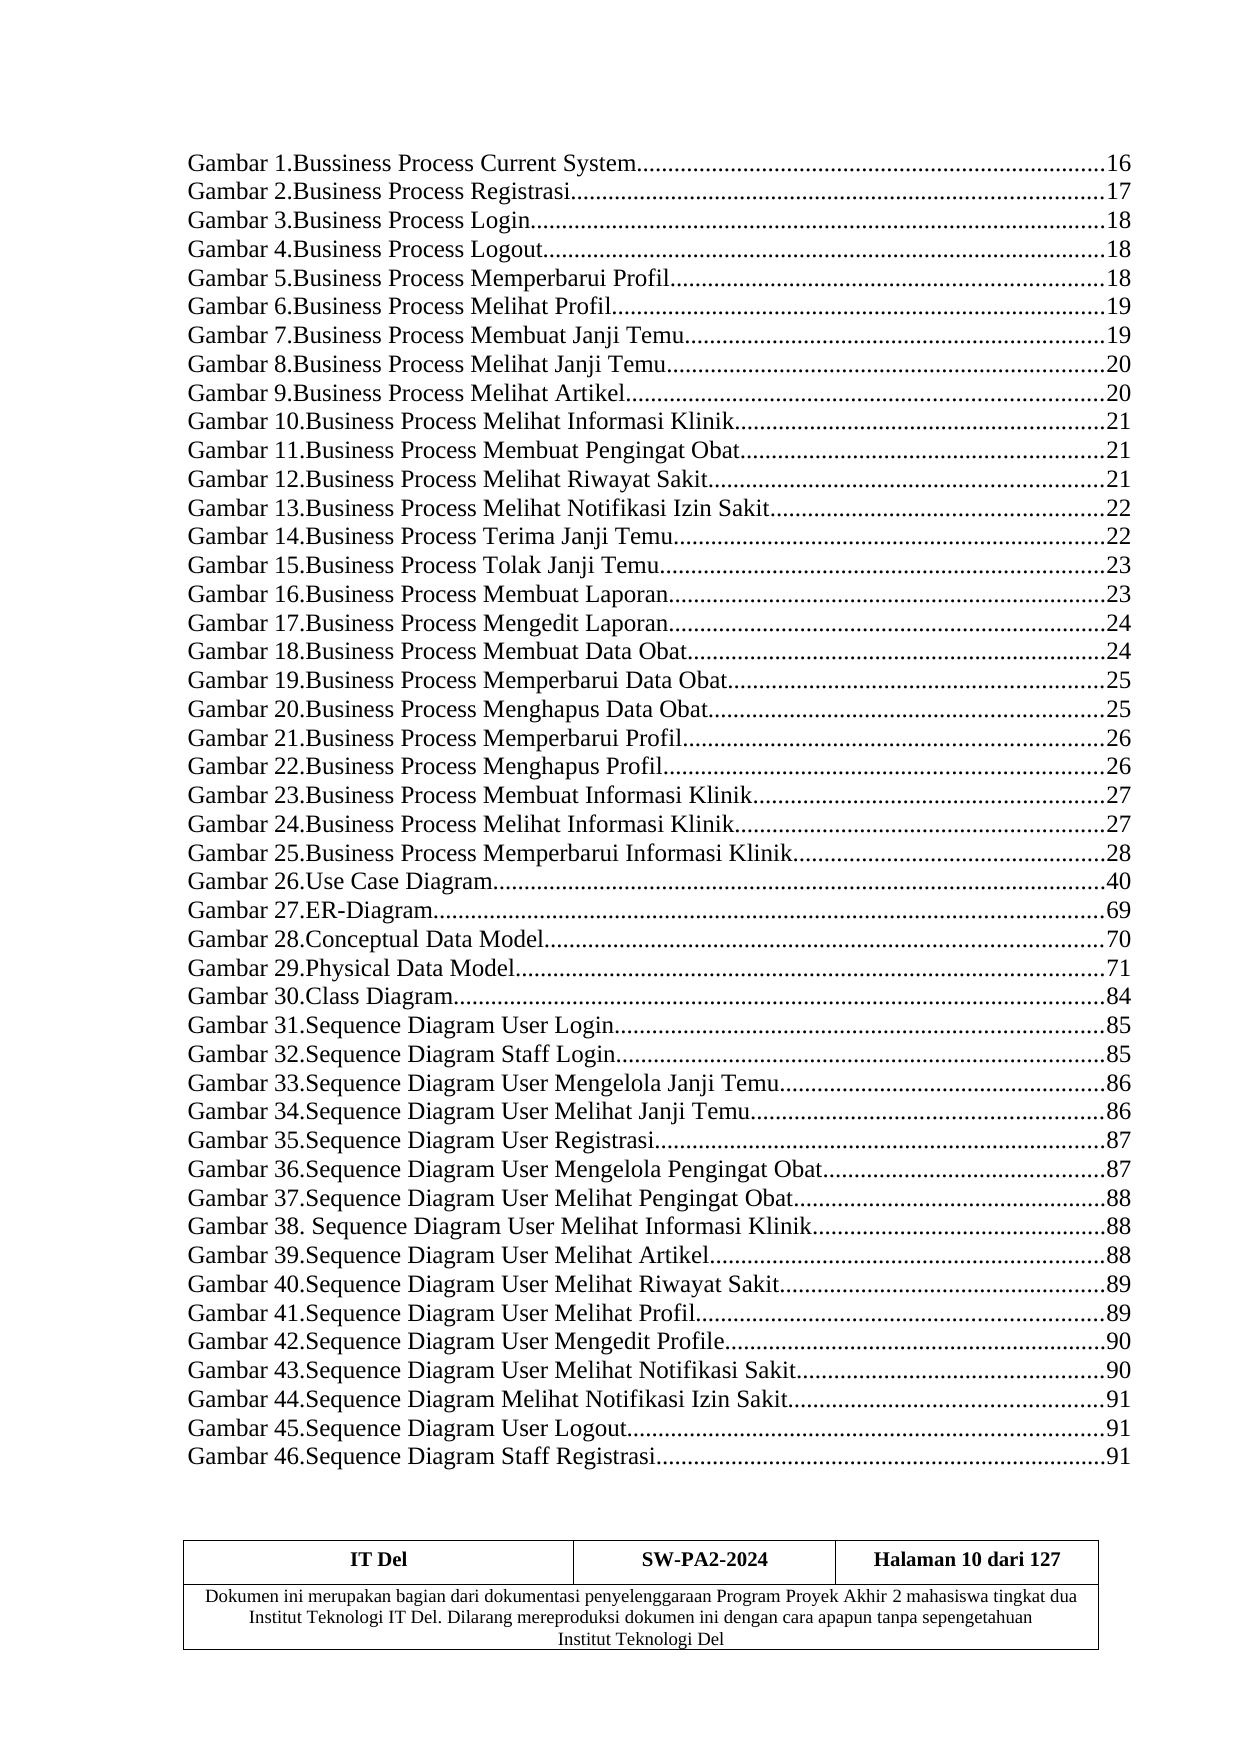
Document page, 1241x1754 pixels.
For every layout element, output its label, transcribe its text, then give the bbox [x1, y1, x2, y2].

text Gambar 20.Business Process Menghapus Data Obat 25 [187, 694, 1132, 723]
text Gambar 21.Business Process Memperbarui Profil 26 [187, 723, 1132, 751]
text Gambar 36.Sequence Diagram User Mengelola Pengingat Obat 87 [187, 1154, 1132, 1183]
text Gambar 7.Business Process Membuat Janji Temu 19 [187, 320, 1132, 349]
text Gambar 40.Sequence Diagram User Melihat Riwayat Sakit 89 [187, 1269, 1132, 1298]
text Gambar 43.Sequence Diagram User Melihat Notifikasi Sakit 90 [187, 1355, 1132, 1384]
text Gambar 15.Business Process Tolak Janji Temu 23 [187, 550, 1132, 579]
text Gambar 32.Sequence Diagram Staff Login 85 [187, 1039, 1132, 1068]
text Gambar 26.Use Case Diagram 40 [187, 866, 1132, 895]
text Gambar 27.ER-Diagram 69 [187, 895, 1132, 924]
text Gambar 46.Sequence Diagram Staff Registrasi 91 [187, 1441, 1132, 1470]
text Gambar 14.Business Process Terima Janji Temu 22 [187, 521, 1132, 550]
text Gambar 28.Conceptual Data Model 70 [187, 924, 1132, 953]
text Gambar 38. Sequence Diagram User Melihat Informasi Klinik 88 [187, 1211, 1132, 1240]
text Gambar 19.Business Process Memperbarui Data Obat 25 [187, 665, 1132, 694]
text Gambar 22.Business Process Menghapus Profil 26 [187, 751, 1132, 780]
text Gambar 24.Business Process Melihat Informasi Klinik 27 [187, 809, 1132, 838]
text Gambar 8.Business Process Melihat Janji Temu 20 [187, 349, 1132, 378]
text Gambar 25.Business Process Memperbarui Informasi Klinik 28 [187, 838, 1132, 866]
text Gambar 33.Sequence Diagram User Mengelola Janji Temu 86 [187, 1068, 1132, 1096]
text Gambar 39.Sequence Diagram User Melihat Artikel 88 [187, 1240, 1132, 1269]
text Gambar 41.Sequence Diagram User Melihat Profil 89 [187, 1298, 1132, 1326]
text Gambar 4.Business Process Logout 18 [187, 234, 1132, 263]
text Gambar 3.Business Process Login 18 [187, 205, 1132, 234]
text Gambar 35.Sequence Diagram User Registrasi 87 [187, 1125, 1132, 1154]
text Gambar 30.Class Diagram 84 [187, 981, 1132, 1010]
text Gambar 10.Business Process Melihat Informasi Klinik 21 [187, 406, 1132, 435]
text Gambar 6.Business Process Melihat Profil 19 [187, 291, 1132, 320]
text Gambar 29.Physical Data Model 71 [187, 953, 1132, 981]
text Gambar 23.Business Process Membuat Informasi Klinik 27 [187, 780, 1132, 809]
text Gambar 34.Sequence Diagram User Melihat Janji Temu 86 [187, 1096, 1132, 1125]
text Gambar 13.Business Process Melihat Notifikasi Izin Sakit 22 [187, 493, 1132, 521]
text Gambar 16.Business Process Membuat Laporan 23 [187, 579, 1132, 608]
text Gambar 37.Sequence Diagram User Melihat Pengingat Obat 88 [187, 1183, 1132, 1211]
text Gambar 42.Sequence Diagram User Mengedit Profile 90 [187, 1326, 1132, 1355]
text Gambar 5.Business Process Memperbarui Profil 18 [187, 263, 1132, 291]
text Gambar 2.Business Process Registrasi 17 [187, 176, 1132, 205]
text Gambar 12.Business Process Melihat Riwayat Sakit 21 [187, 464, 1132, 493]
text Gambar 11.Business Process Membuat Pengingat Obat 21 [187, 435, 1132, 464]
text Gambar 9.Business Process Melihat Artikel 20 [187, 378, 1132, 406]
text Gambar 44.Sequence Diagram Melihat Notifikasi Izin Sakit 91 [187, 1384, 1132, 1413]
text Gambar 18.Business Process Membuat Data Obat 24 [187, 636, 1132, 665]
text Gambar 45.Sequence Diagram User Logout 91 [187, 1413, 1132, 1441]
text Gambar 17.Business Process Mengedit Laporan 24 [187, 608, 1132, 636]
text Gambar 31.Sequence Diagram User Login 85 [187, 1010, 1132, 1039]
text Gambar 1.Bussiness Process Current System 16 [187, 148, 1132, 176]
